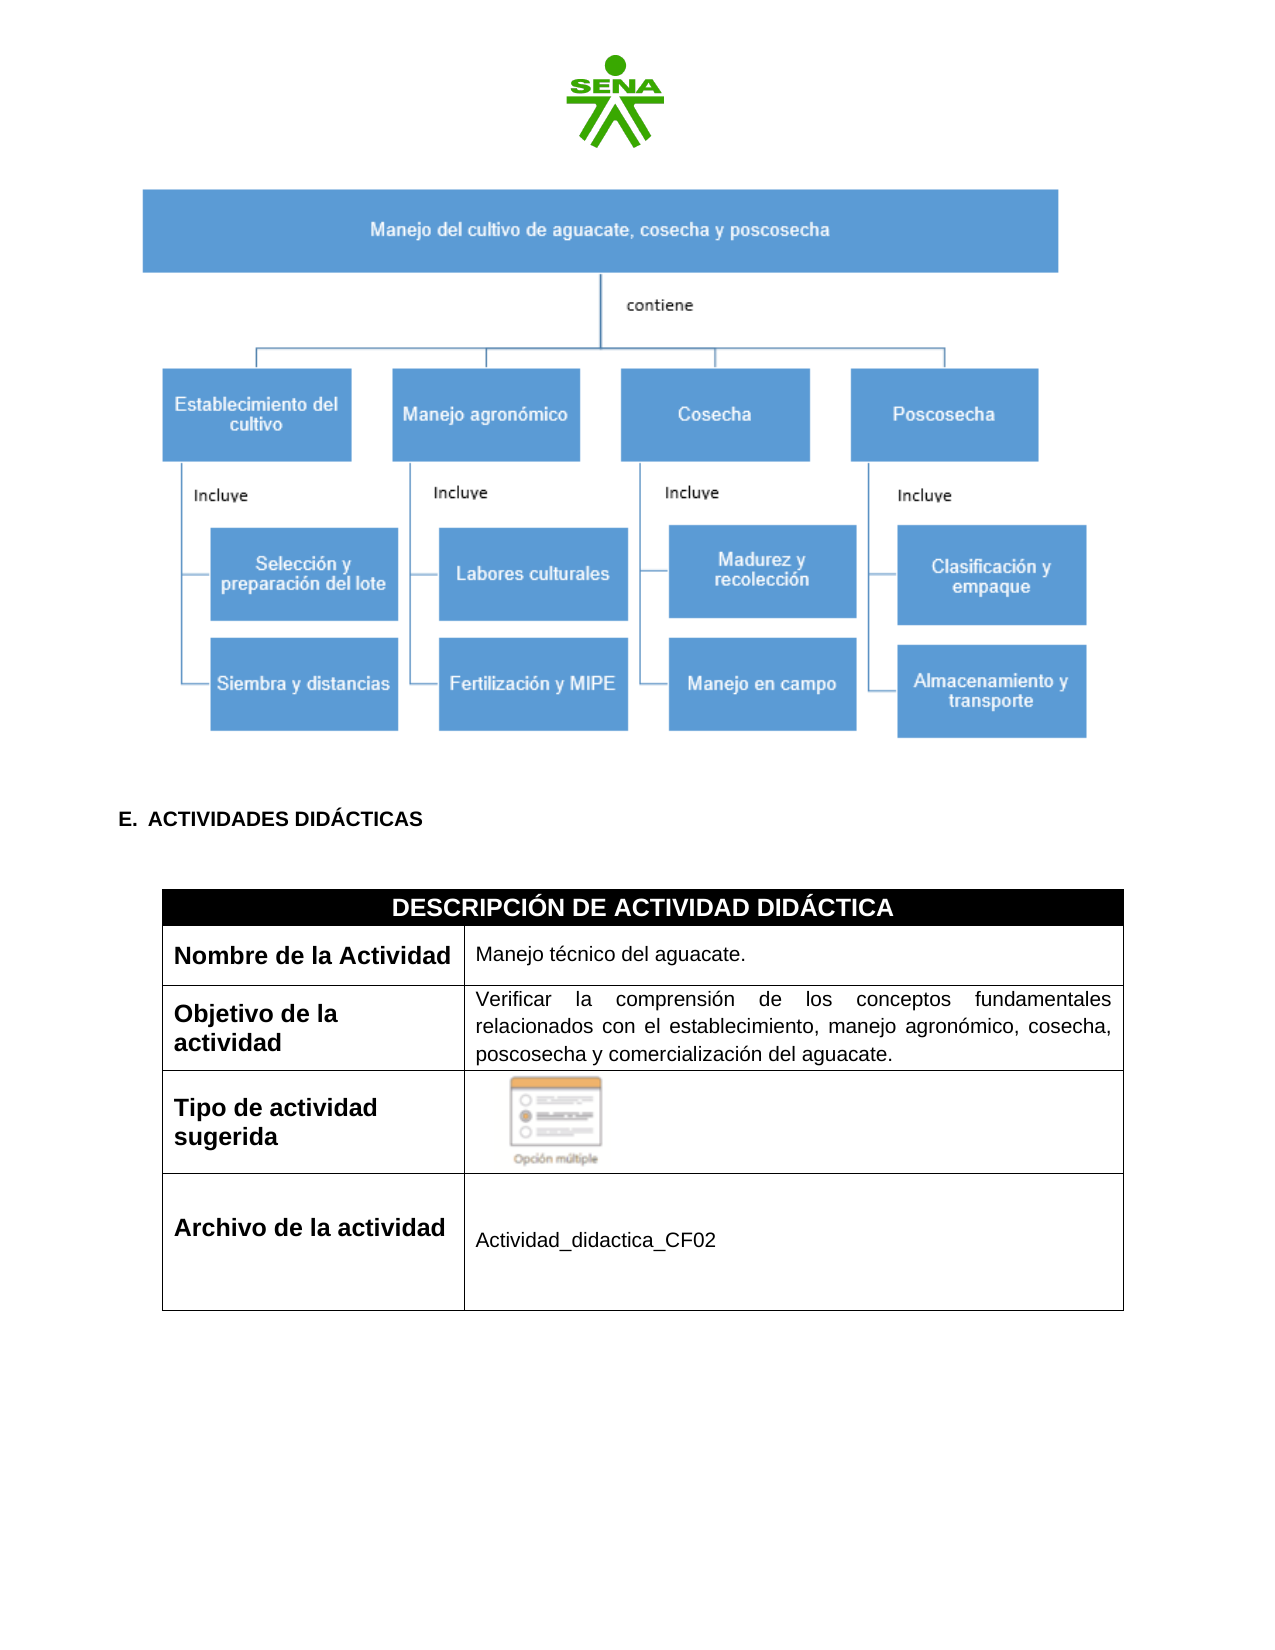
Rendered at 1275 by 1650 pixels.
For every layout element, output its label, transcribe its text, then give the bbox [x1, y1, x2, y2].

table_cell Tipo de actividad sugerida [163, 1071, 464, 1173]
list ACTIVIDADES DIDÁCTICAS [118, 807, 1157, 831]
table_cell Objetivo de la actividad [163, 986, 464, 1070]
table_cell Archivo de la actividad [163, 1174, 464, 1310]
table_cell [465, 1071, 1123, 1173]
table_header DESCRIPCIÓN DE ACTIVIDAD DIDÁCTICA [163, 890, 1123, 925]
table_cell Verificar la comprensión de los conceptos fundamentales relacionados con el establecimiento, manejo agronómico, cosecha, poscosecha y comercialización del aguacate. [465, 986, 1123, 1070]
table_cell Nombre de la Actividad [163, 926, 464, 985]
table_cell Actividad_didactica_CF02 [465, 1174, 1123, 1310]
table_cell Manejo técnico del aguacate. [465, 926, 1123, 985]
picture [566, 55, 664, 148]
